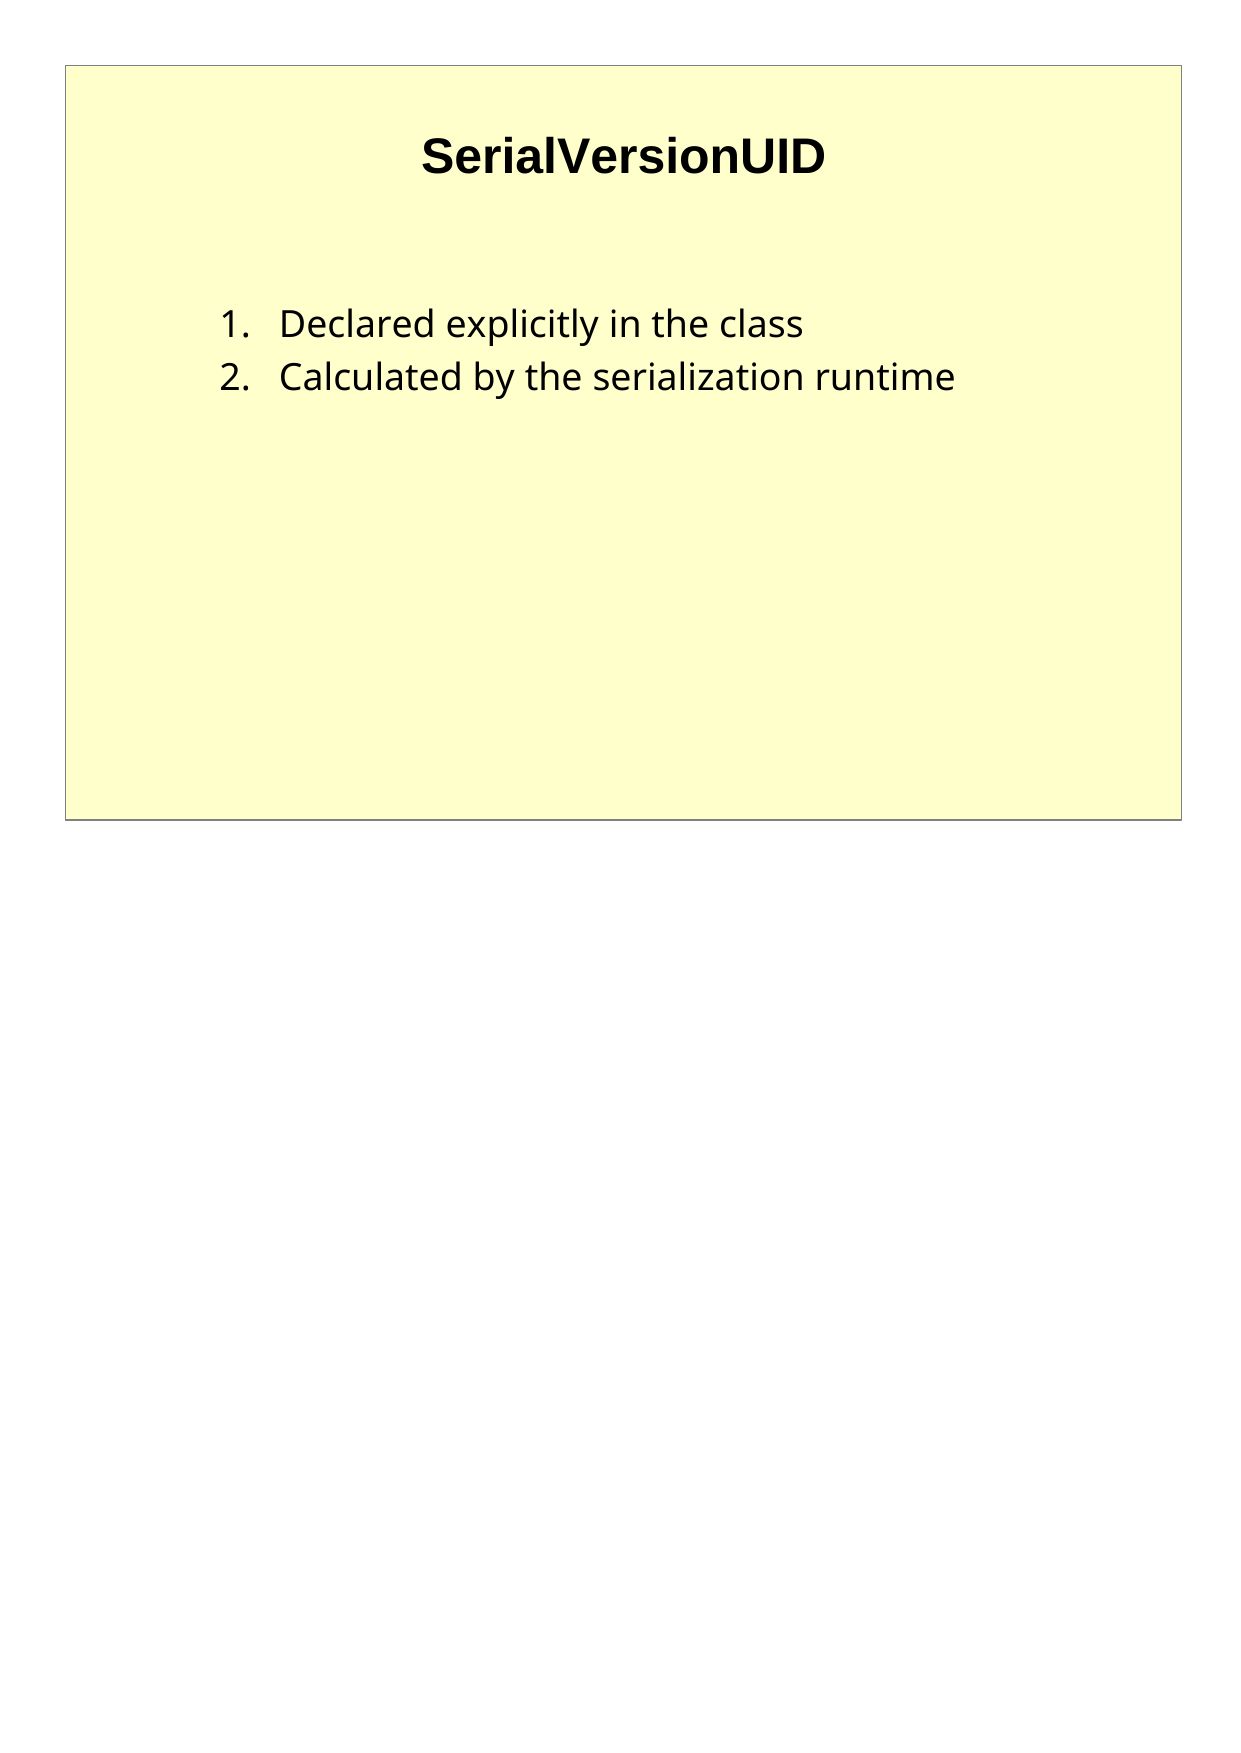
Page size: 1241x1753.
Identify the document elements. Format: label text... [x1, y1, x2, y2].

list Calculated by the serialization runtime [219, 350, 1205, 401]
list Declared explicitly in the class [219, 297, 1205, 348]
text SerialVersionUID [130, 127, 1117, 184]
